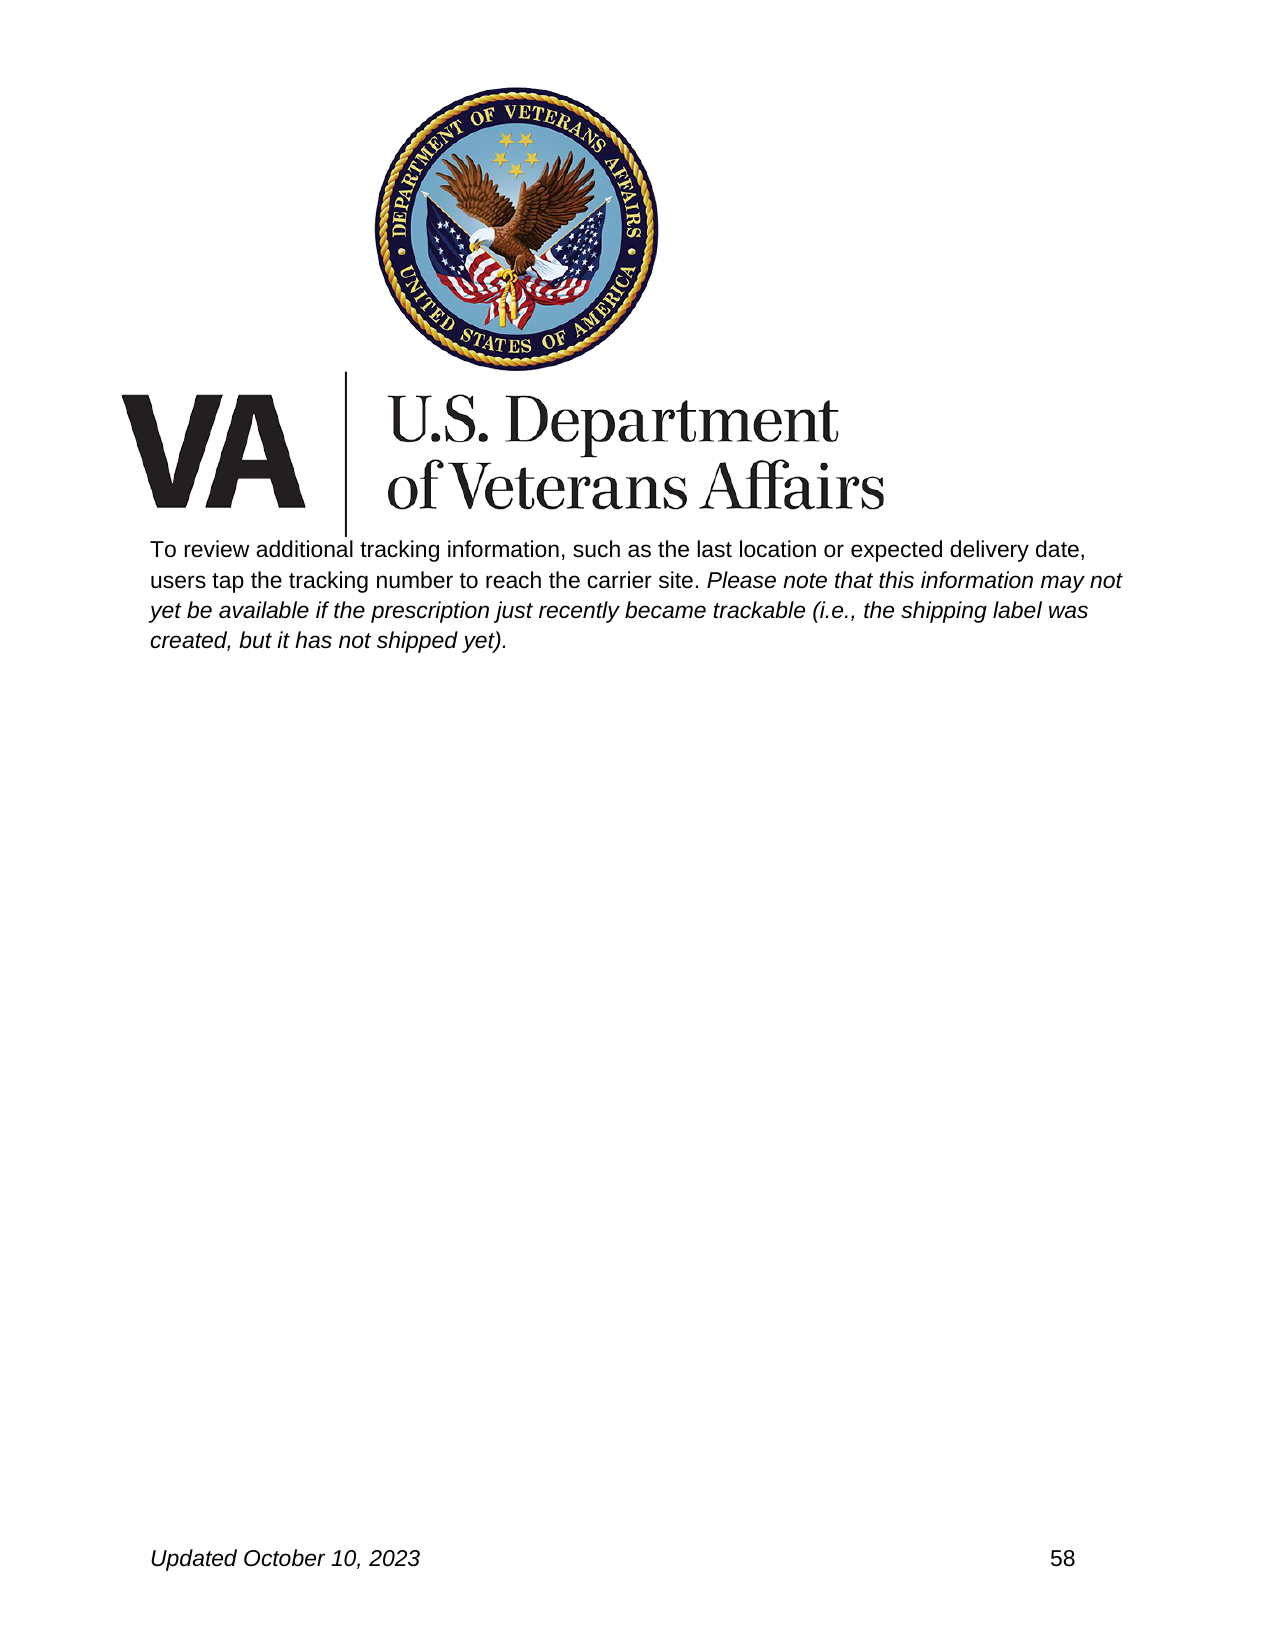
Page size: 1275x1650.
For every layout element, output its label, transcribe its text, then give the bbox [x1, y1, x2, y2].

text To review additional tracking information, such as the last location or expected delivery date, users tap the tracking number to reach the carrier site. Please note that this information may not yet be available if the prescription just recently became trackable (i.e., the shipping label was created, but it has not shipped yet). [150, 536, 1125, 653]
picture [121, 75, 884, 537]
